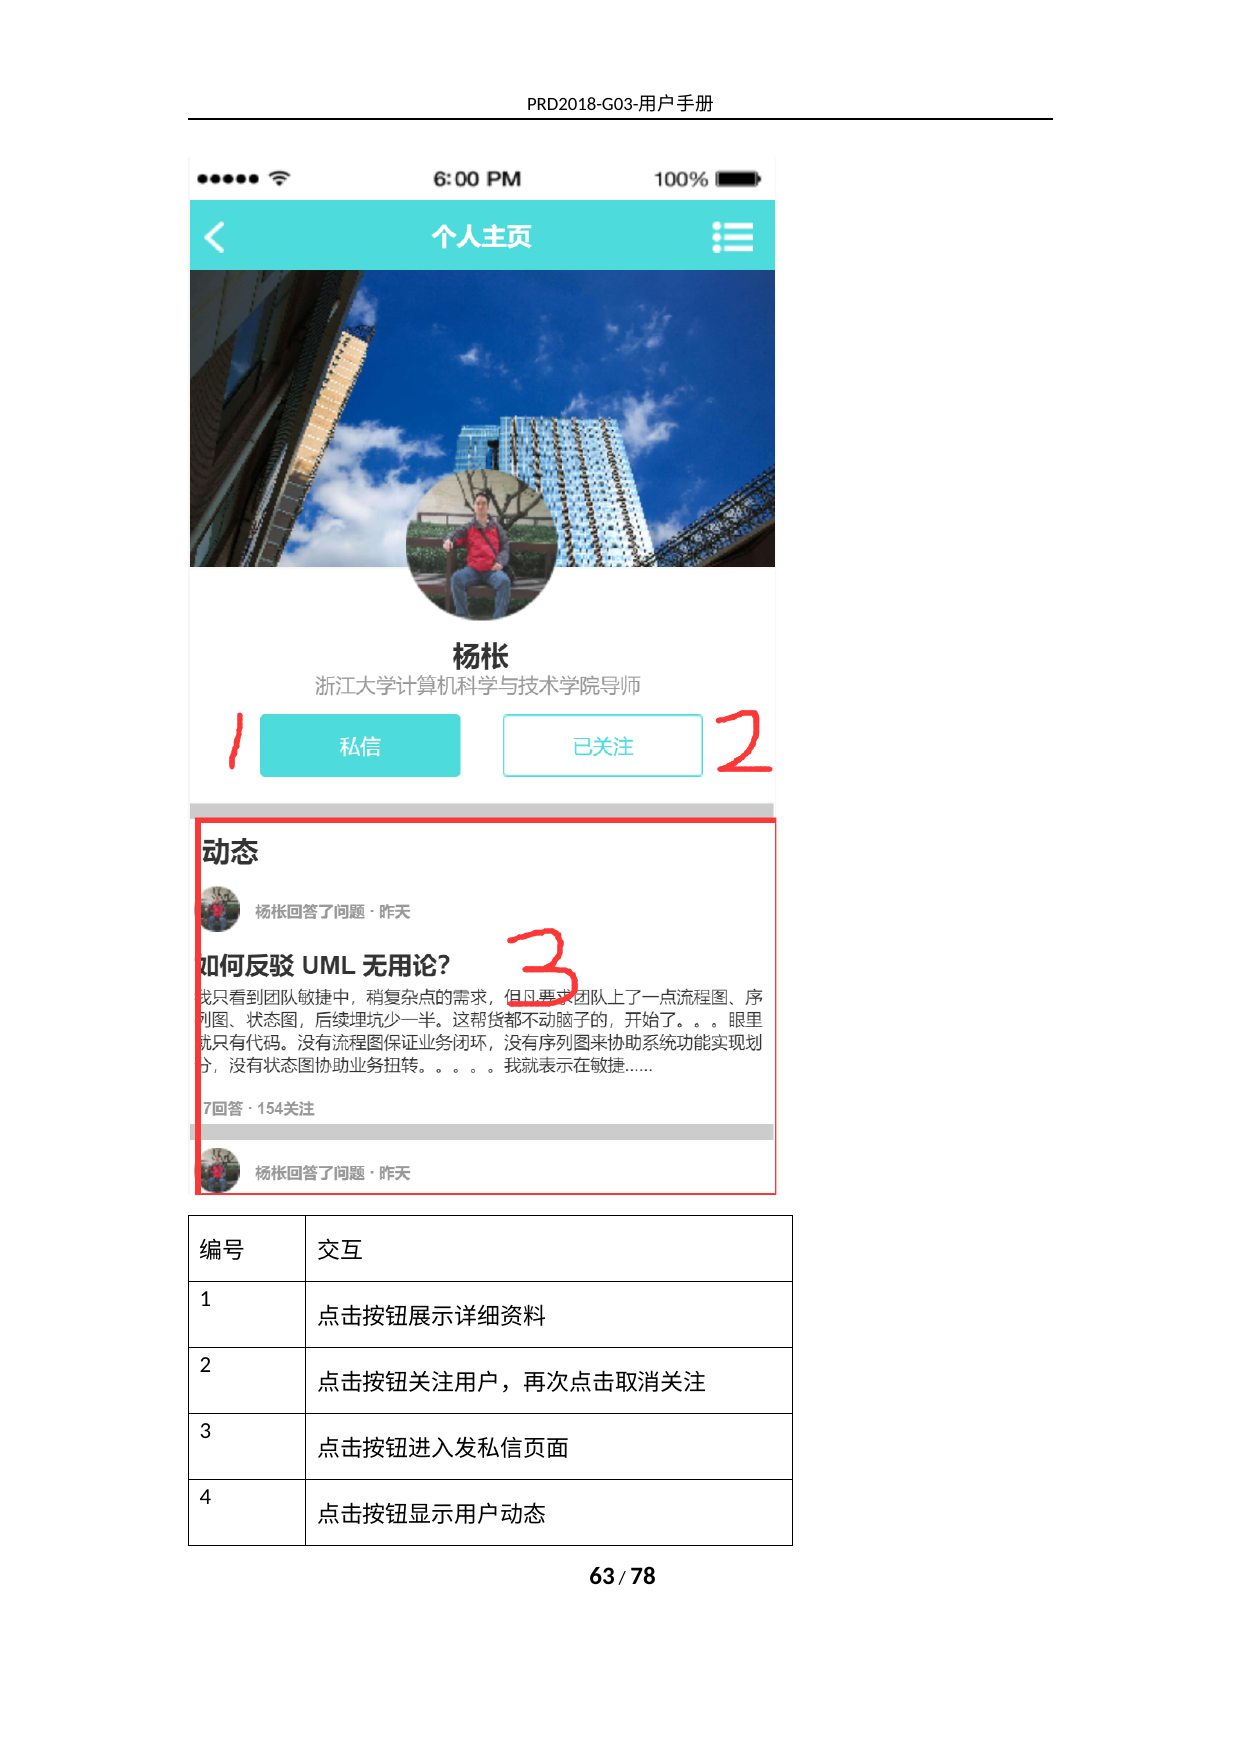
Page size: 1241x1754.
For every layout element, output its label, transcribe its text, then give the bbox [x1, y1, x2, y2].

table_cell 点击按钮进入发私信页面 [306, 1414, 792, 1479]
table_cell 1 [189, 1282, 305, 1347]
table_cell 2 [189, 1348, 305, 1413]
table_header 交互 [306, 1216, 792, 1281]
table_header 编号 [189, 1216, 305, 1281]
table_cell 3 [189, 1414, 305, 1479]
table_cell 4 [189, 1480, 305, 1545]
table_cell 点击按钮显示用户动态 [306, 1480, 792, 1545]
table_cell 点击按钮关注用户，再次点击取消关注 [306, 1348, 792, 1413]
table_cell 点击按钮展示详细资料 [306, 1282, 792, 1347]
picture [187, 157, 777, 1195]
